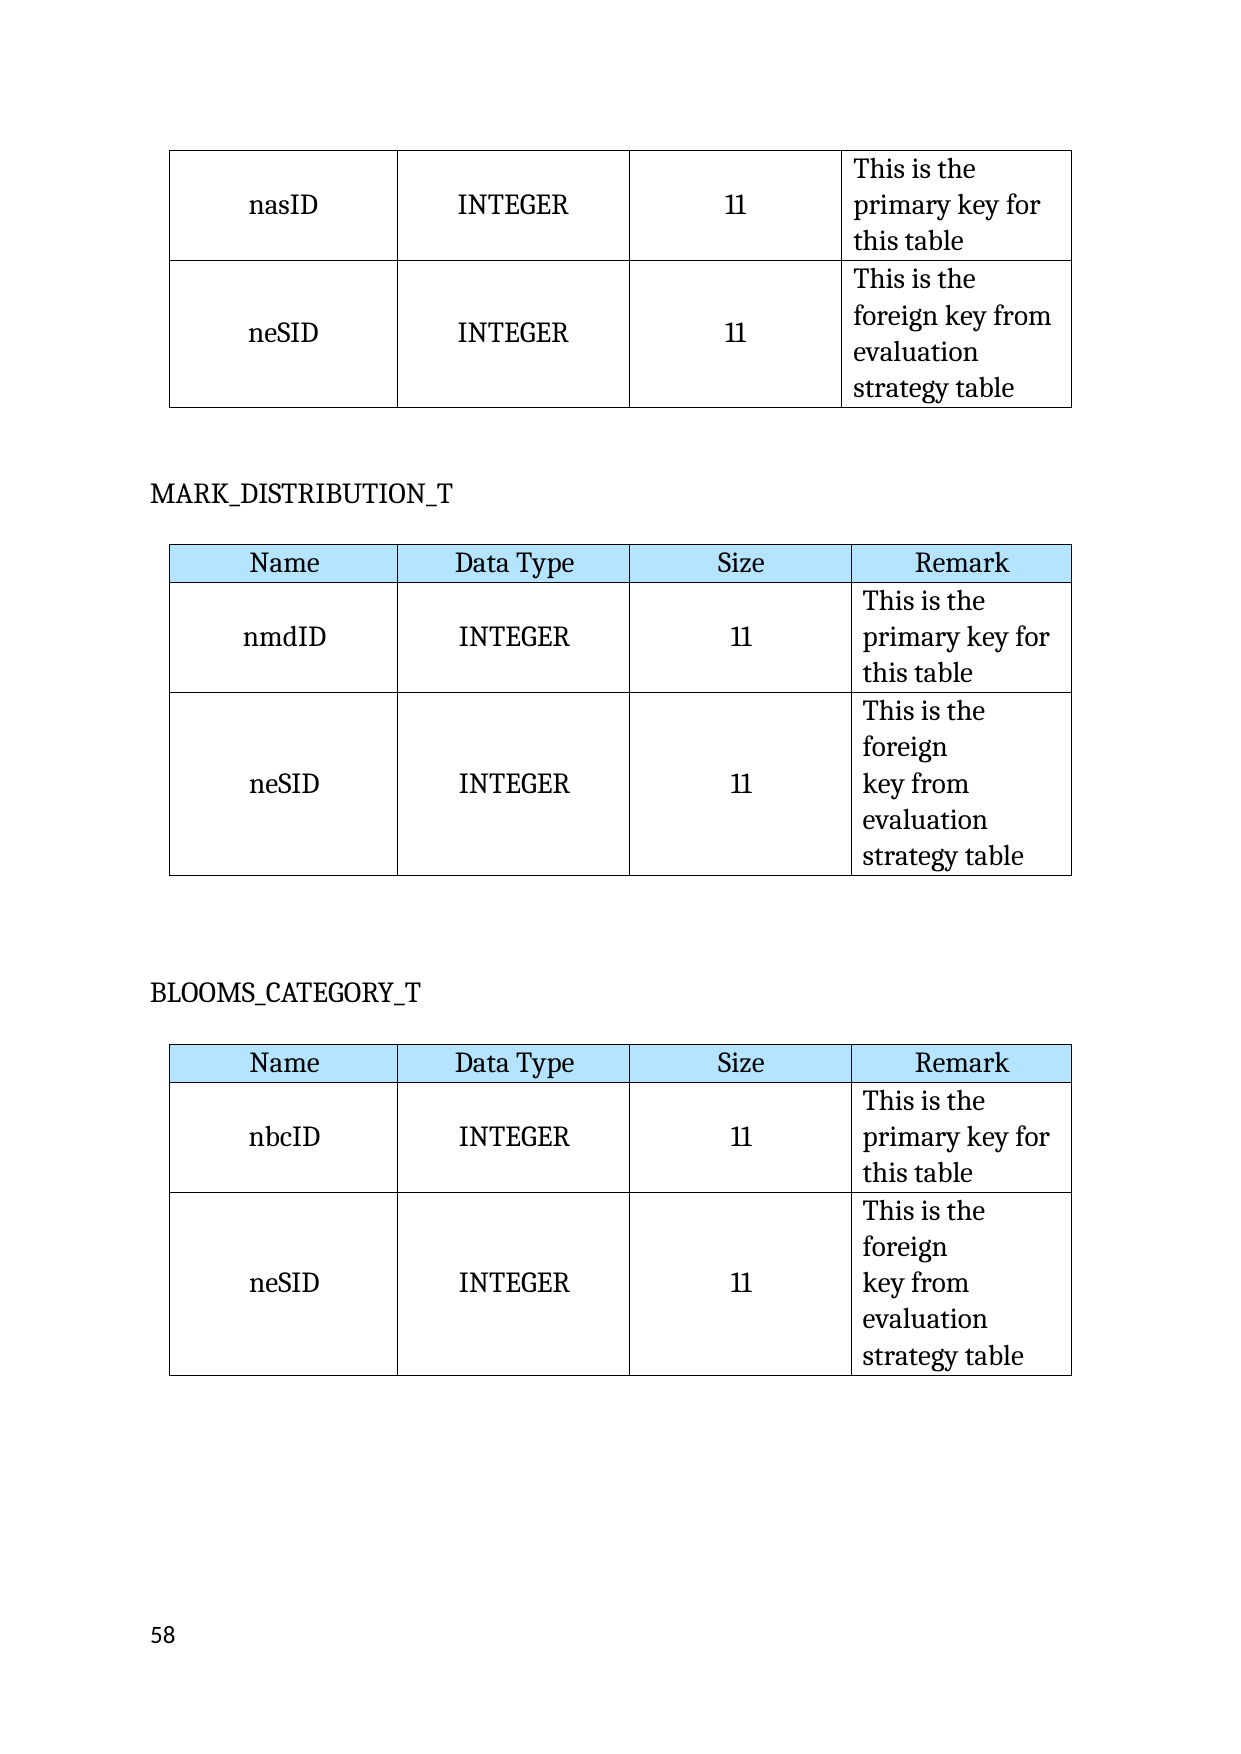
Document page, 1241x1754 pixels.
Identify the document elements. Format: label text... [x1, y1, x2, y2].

table_cell INTEGER [398, 583, 629, 692]
table_header Data Type [398, 545, 629, 582]
table_header Name [170, 1045, 397, 1082]
table_cell This is the foreign key from evaluation strategy table [852, 1193, 1071, 1374]
table_header Size [630, 1045, 851, 1082]
table_header Remark [852, 545, 1071, 582]
table_cell INTEGER [398, 261, 629, 407]
table_cell INTEGER [398, 693, 629, 875]
table_cell This is the primary key for this table [842, 151, 1071, 260]
table_cell 11 [630, 693, 851, 875]
table_cell nmdID [170, 583, 397, 692]
table_cell 11 [630, 1083, 851, 1192]
table_header Name [170, 545, 397, 582]
table_cell neSID [170, 261, 397, 407]
table_cell 11 [630, 261, 841, 407]
text BLOOMS_CATEGORY_T [149, 977, 1087, 1010]
table_cell nbcID [170, 1083, 397, 1192]
table_cell 11 [630, 583, 851, 692]
table_cell nasID [170, 151, 397, 260]
text MARK_DISTRIBUTION_T [149, 477, 1087, 510]
table_cell This is the primary key for this table [852, 1083, 1071, 1192]
table_header Size [630, 545, 851, 582]
table_cell This is the primary key for this table [852, 583, 1071, 692]
table_cell neSID [170, 1193, 397, 1374]
table_header Data Type [398, 1045, 629, 1082]
table_cell 11 [630, 151, 841, 260]
table_cell neSID [170, 693, 397, 875]
table_cell INTEGER [398, 151, 629, 260]
table_cell This is the foreign key from evaluation strategy table [852, 693, 1071, 875]
table_cell 11 [630, 1193, 851, 1374]
table_cell This is the foreign key from evaluation strategy table [842, 261, 1071, 407]
table_header Remark [852, 1045, 1071, 1082]
table_cell INTEGER [398, 1083, 629, 1192]
table_cell INTEGER [398, 1193, 629, 1374]
